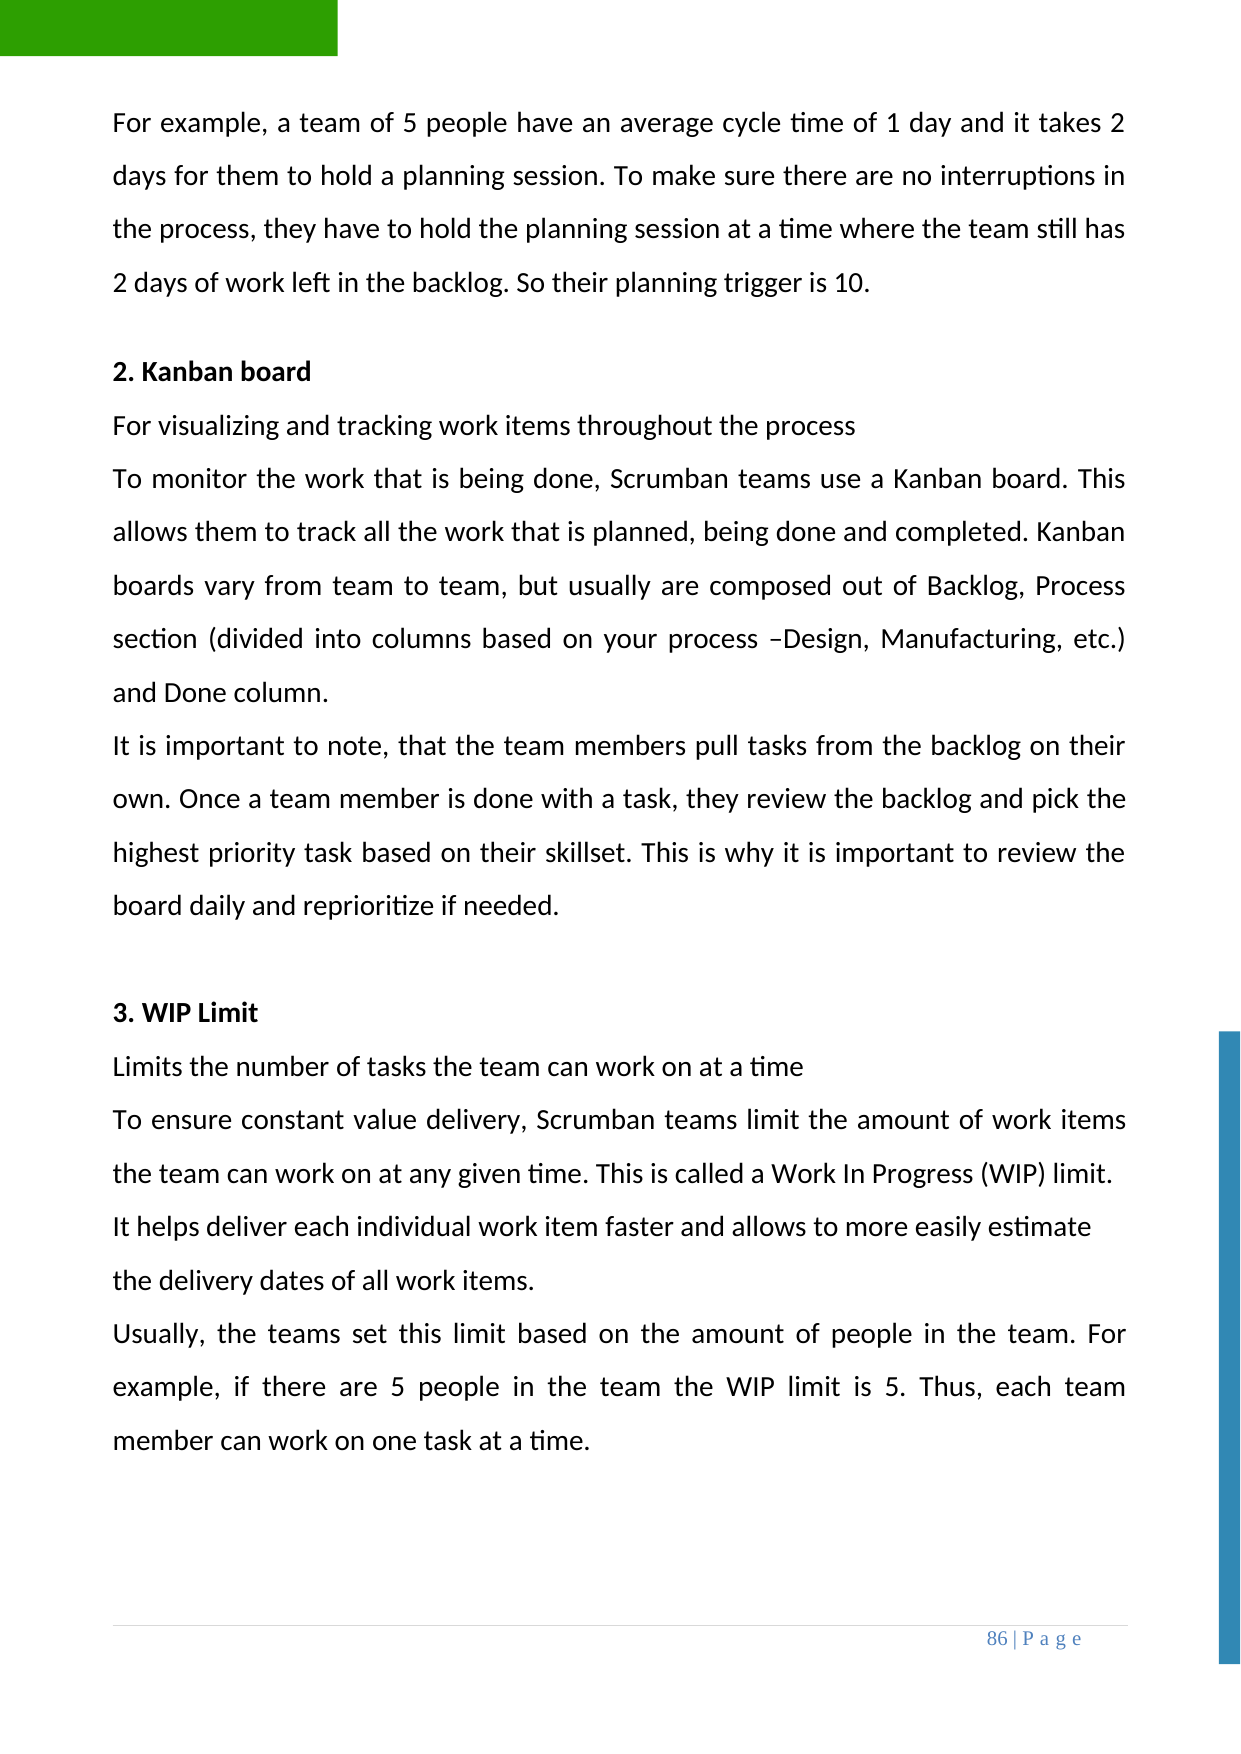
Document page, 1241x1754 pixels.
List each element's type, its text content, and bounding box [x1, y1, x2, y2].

text For visualizing and tracking work items throughout the process [112, 407, 1128, 442]
text To monitor the work that is being done, Scrumban teams use a Kanban board. This allows them to track all the work that is planned, being done and completed. Kanban boards vary from team to team, but usually are composed out of Backlog, Process section (divided into columns based on your process –Design, Manufacturing, etc.) and Done column. [112, 460, 1128, 709]
text It is important to note, that the team members pull tasks from the backlog on their own. Once a team member is done with a task, they review the backlog and pick the highest priority task based on their skillset. This is why it is important to review the board daily and reprioritize if needed. [112, 727, 1128, 923]
text 3. WIP Limit [112, 994, 1128, 1030]
text For example, a team of 5 people have an average cycle time of 1 day and it takes 2 days for them to hold a planning session. To make sure there are no interruptions in the process, they have to hold the planning session at a time where the team still has 2 days of work left in the backlog. So their planning trigger is 10. [112, 104, 1128, 300]
text 2. Kanban board [112, 353, 1128, 389]
text It helps deliver each individual work item faster and allows to more easily estimate the delivery dates of all work items. [112, 1208, 1128, 1297]
text Usually, the teams set this limit based on the amount of people in the team. For example, if there are 5 people in the team the WIP limit is 5. Thus, each team member can work on one task at a time. [112, 1315, 1128, 1457]
text Limits the number of tasks the team can work on at a time [112, 1048, 1128, 1083]
text To ensure constant value delivery, Scrumban teams limit the amount of work items the team can work on at any given time. This is called a Work In Progress (WIP) limit. [112, 1101, 1128, 1190]
